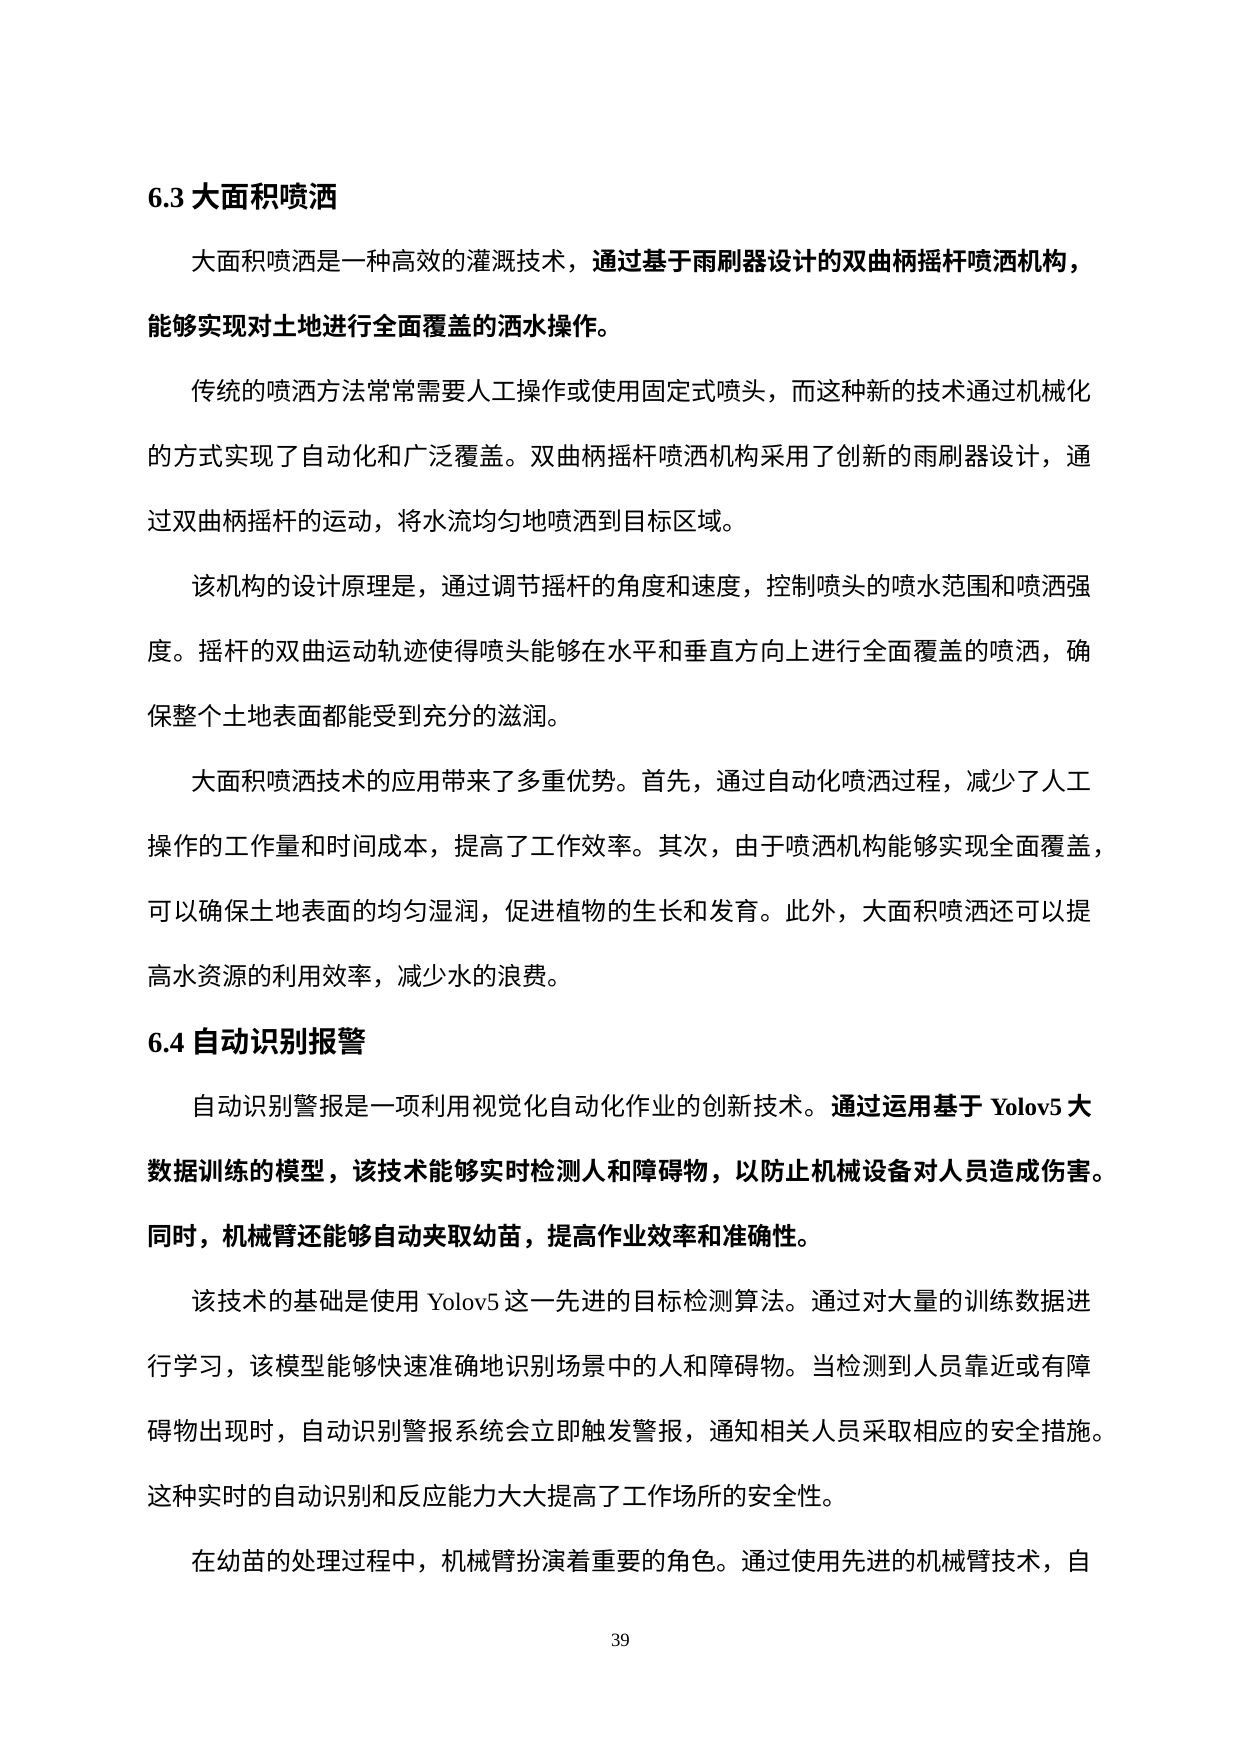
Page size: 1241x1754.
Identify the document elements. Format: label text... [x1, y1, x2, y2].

list 自动识别警报是一项利用视觉化自动化作业的创新技术。通过运用基于Yolov5大数据训练的模型，该技术能够实时检测人和障碍物，以防止机械设备对人员造成伤害。同时，机械臂还能够自动夹取幼苗，提高作业效率和准确性。 [148, 1072, 1093, 1267]
list 传统的喷洒方法常常需要人工操作或使用固定式喷头，而这种新的技术通过机械化的方式实现了自动化和广泛覆盖。双曲柄摇杆喷洒机构采用了创新的雨刷器设计，通过双曲柄摇杆的运动，将水流均匀地喷洒到目标区域。 [148, 357, 1093, 552]
text 6.3 大面积喷洒 [148, 162, 1093, 227]
list 该机构的设计原理是，通过调节摇杆的角度和速度，控制喷头的喷水范围和喷洒强度。摇杆的双曲运动轨迹使得喷头能够在水平和垂直方向上进行全面覆盖的喷洒，确保整个土地表面都能受到充分的滋润。 [148, 552, 1093, 747]
list 该技术的基础是使用Yolov5这一先进的目标检测算法。通过对大量的训练数据进行学习，该模型能够快速准确地识别场景中的人和障碍物。当检测到人员靠近或有障碍物出现时，自动识别警报系统会立即触发警报，通知相关人员采取相应的安全措施。这种实时的自动识别和反应能力大大提高了工作场所的安全性。 [148, 1267, 1093, 1527]
text 6.4 自动识别报警 [148, 1007, 1093, 1072]
list 大面积喷洒技术的应用带来了多重优势。首先，通过自动化喷洒过程，减少了人工操作的工作量和时间成本，提高了工作效率。其次，由于喷洒机构能够实现全面覆盖，可以确保土地表面的均匀湿润，促进植物的生长和发育。此外，大面积喷洒还可以提高水资源的利用效率，减少水的浪费。 [148, 747, 1093, 1007]
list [148, 1527, 1093, 1592]
list 大面积喷洒是一种高效的灌溉技术，通过基于雨刷器设计的双曲柄摇杆喷洒机构，能够实现对土地进行全面覆盖的洒水操作。 [148, 227, 1093, 357]
